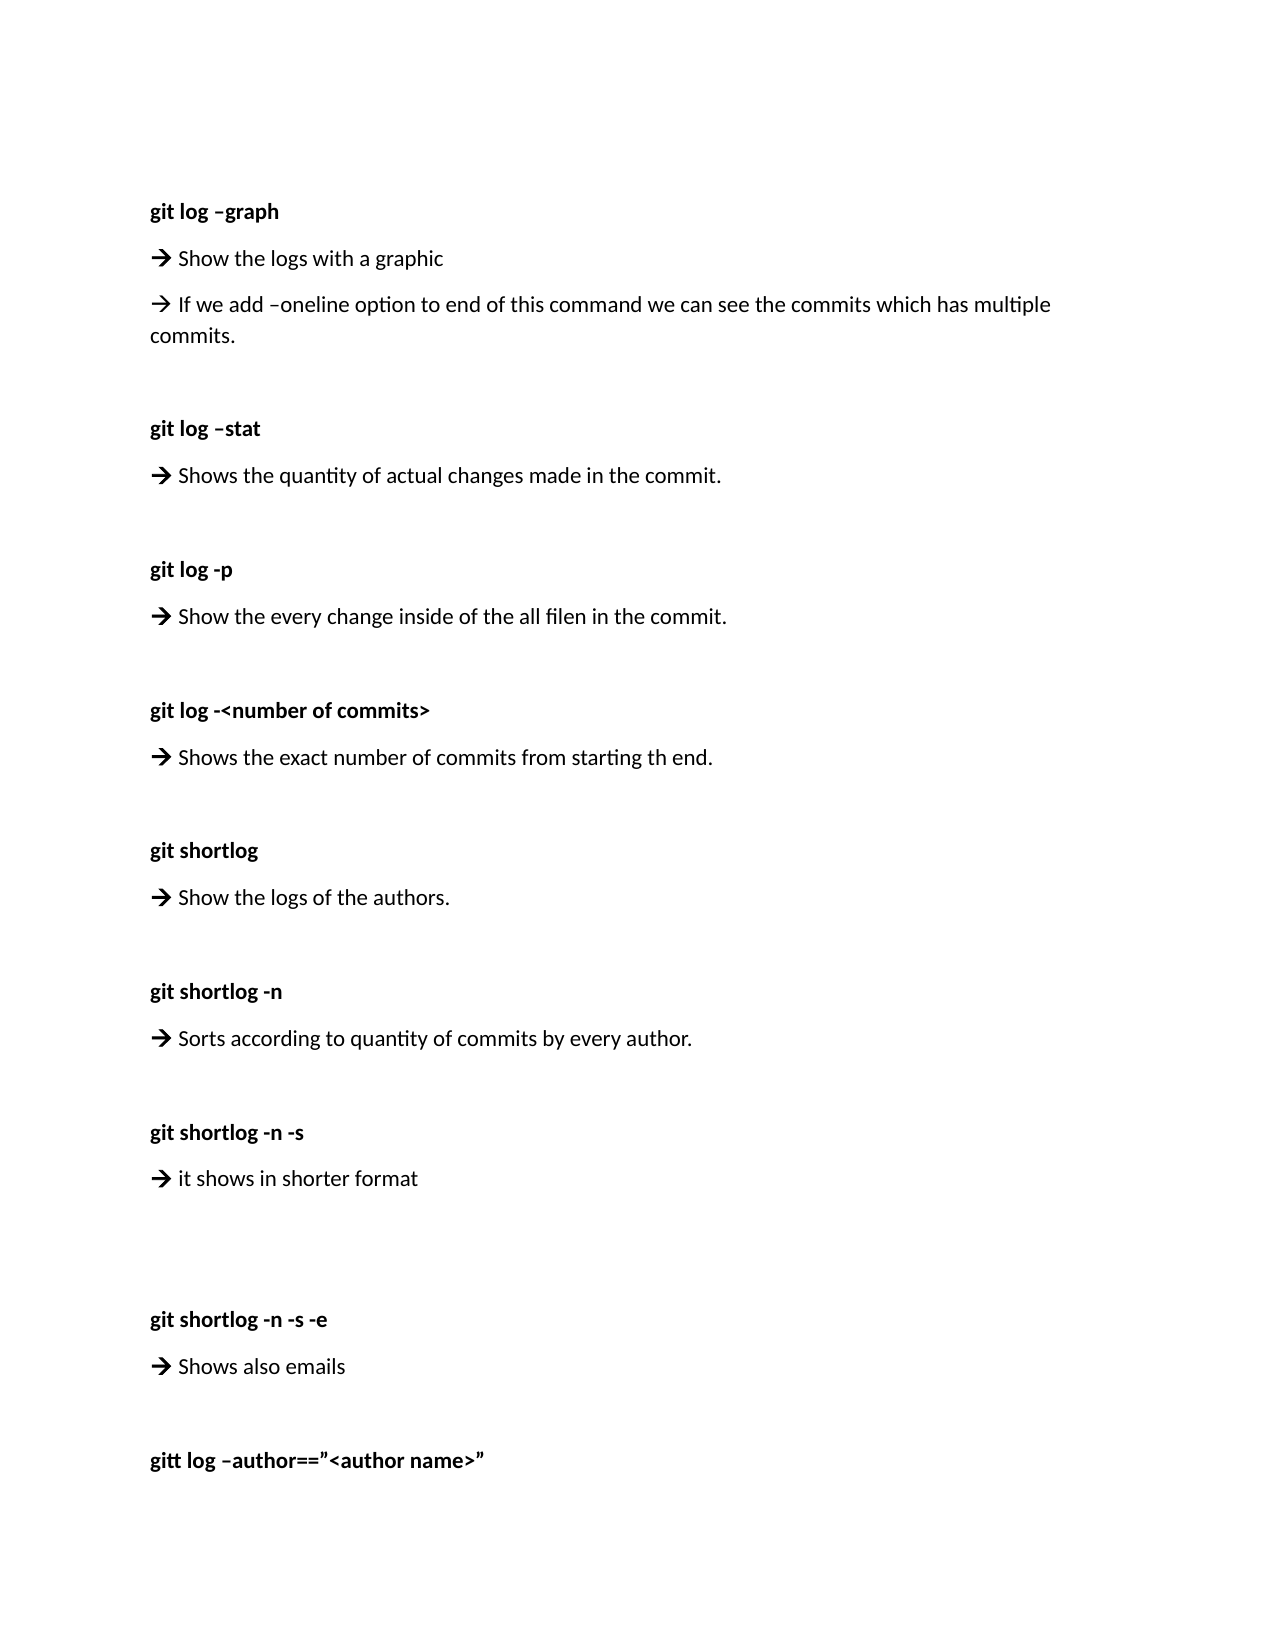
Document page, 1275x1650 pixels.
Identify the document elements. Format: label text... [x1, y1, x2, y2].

text git shortlog -n -s [150, 1118, 1125, 1146]
text Show the every change inside of the all filen in the commit. [150, 602, 1125, 630]
text Sorts according to quantity of commits by every author. [150, 1024, 1125, 1052]
text Show the logs of the authors. [150, 883, 1125, 911]
text it shows in shorter format [150, 1164, 1125, 1193]
text Shows the quantity of actual changes made in the commit. [150, 461, 1125, 489]
text Show the logs with a graphic [150, 244, 1125, 272]
text Shows also emails [150, 1352, 1125, 1380]
text git shortlog -n [150, 977, 1125, 1005]
text git log -p [150, 555, 1125, 583]
text git shortlog [150, 836, 1125, 864]
text git log –graph [150, 197, 1125, 225]
text gitt log –author==”<author name>” [150, 1446, 1125, 1474]
text Shows the exact number of commits from starting th end. [150, 743, 1125, 771]
text git log -<number of commits> [150, 696, 1125, 724]
text If we add –oneline option to end of this command we can see the commits which has multiple commits. [150, 291, 1125, 349]
text git log –stat [150, 414, 1125, 443]
text git shortlog -n -s -e [150, 1305, 1125, 1333]
